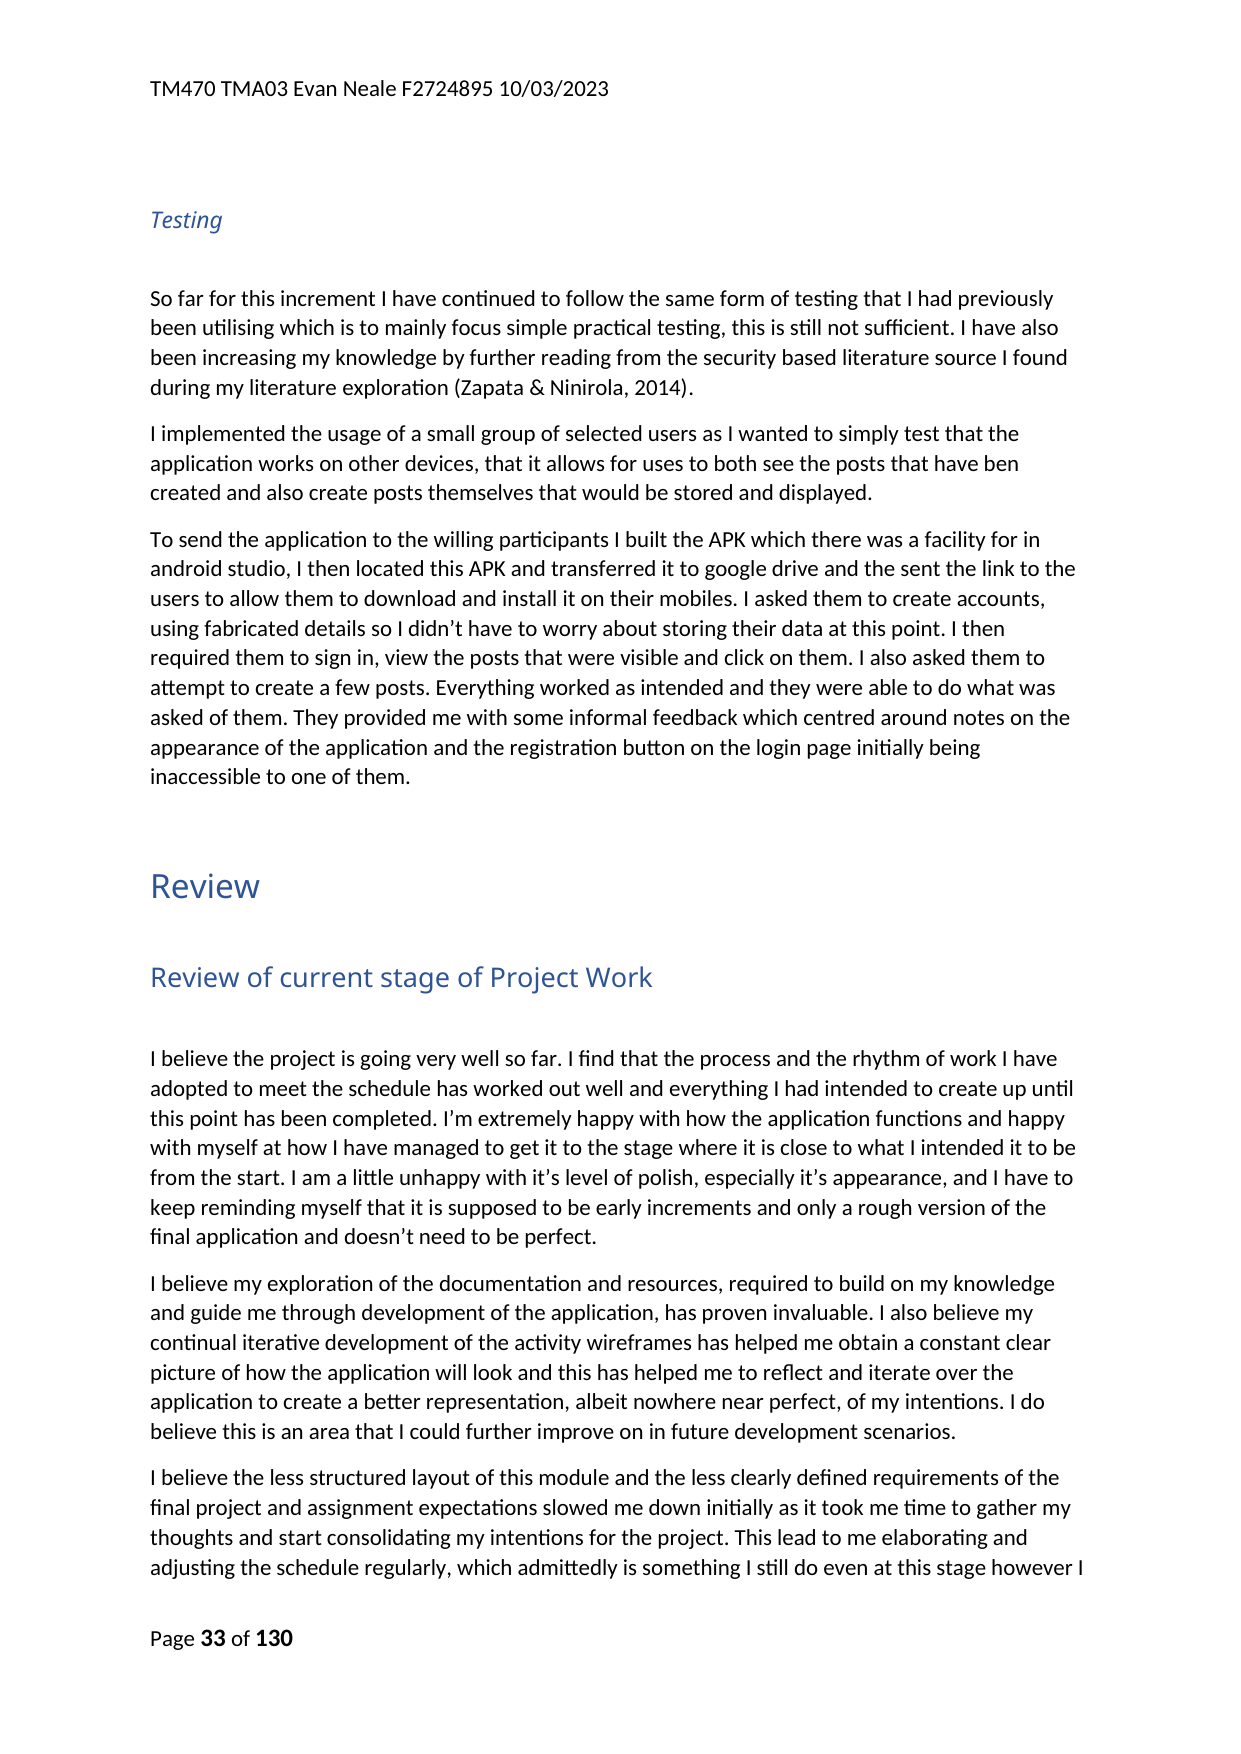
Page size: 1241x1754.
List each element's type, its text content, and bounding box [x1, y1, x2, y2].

text So far for this increment I have continued to follow the same form of testing that I had previously been utilising which is to mainly focus simple practical testing, this is still not sufficient. I have also been increasing my knowledge by further reading from the security based literature source I found during my literature exploration (Zapata & Ninirola, 2014). [150, 284, 1090, 401]
text I implemented the usage of a small group of selected users as I wanted to simply test that the application works on other devices, that it allows for uses to both see the posts that have ben created and also create posts themselves that would be stored and displayed. [150, 419, 1090, 506]
subtitle Testing [150, 204, 1090, 235]
subtitle Review [150, 863, 1090, 909]
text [150, 1463, 1090, 1581]
text To send the application to the willing participants I built the APK which there was a facility for in android studio, I then located this APK and transferred it to google drive and the sent the link to the users to allow them to download and install it on their mobiles. I asked them to create accounts, using fabricated details so I didn’t have to worry about storing their data at this point. I then required them to sign in, view the posts that were visible and click on them. I also asked them to attempt to create a few posts. Everything worked as intended and they were able to do what was asked of them. They provided me with some informal feedback which centred around notes on the appearance of the application and the registration button on the login page initially being inaccessible to one of them. [150, 525, 1090, 790]
text I believe the project is going very well so far. I find that the process and the rhythm of work I have adopted to meet the schedule has worked out well and everything I had intended to create up until this point has been completed. I’m extremely happy with how the application functions and happy with myself at how I have managed to get it to the stage where it is close to what I intended it to be from the start. I am a little unhappy with it’s level of polish, especially it’s appearance, and I have to keep reminding myself that it is supposed to be early increments and only a rough version of the final application and doesn’t need to be perfect. [150, 1044, 1090, 1250]
subtitle Review of current stage of Project Work [150, 959, 1090, 996]
text I believe my exploration of the documentation and resources, required to build on my knowledge and guide me through development of the application, has proven invaluable. I also believe my continual iterative development of the activity wireframes has helped me obtain a constant clear picture of how the application will look and this has helped me to reflect and iterate over the application to create a better representation, albeit nowhere near perfect, of my intentions. I do believe this is an area that I could further improve on in future development scenarios. [150, 1269, 1090, 1445]
